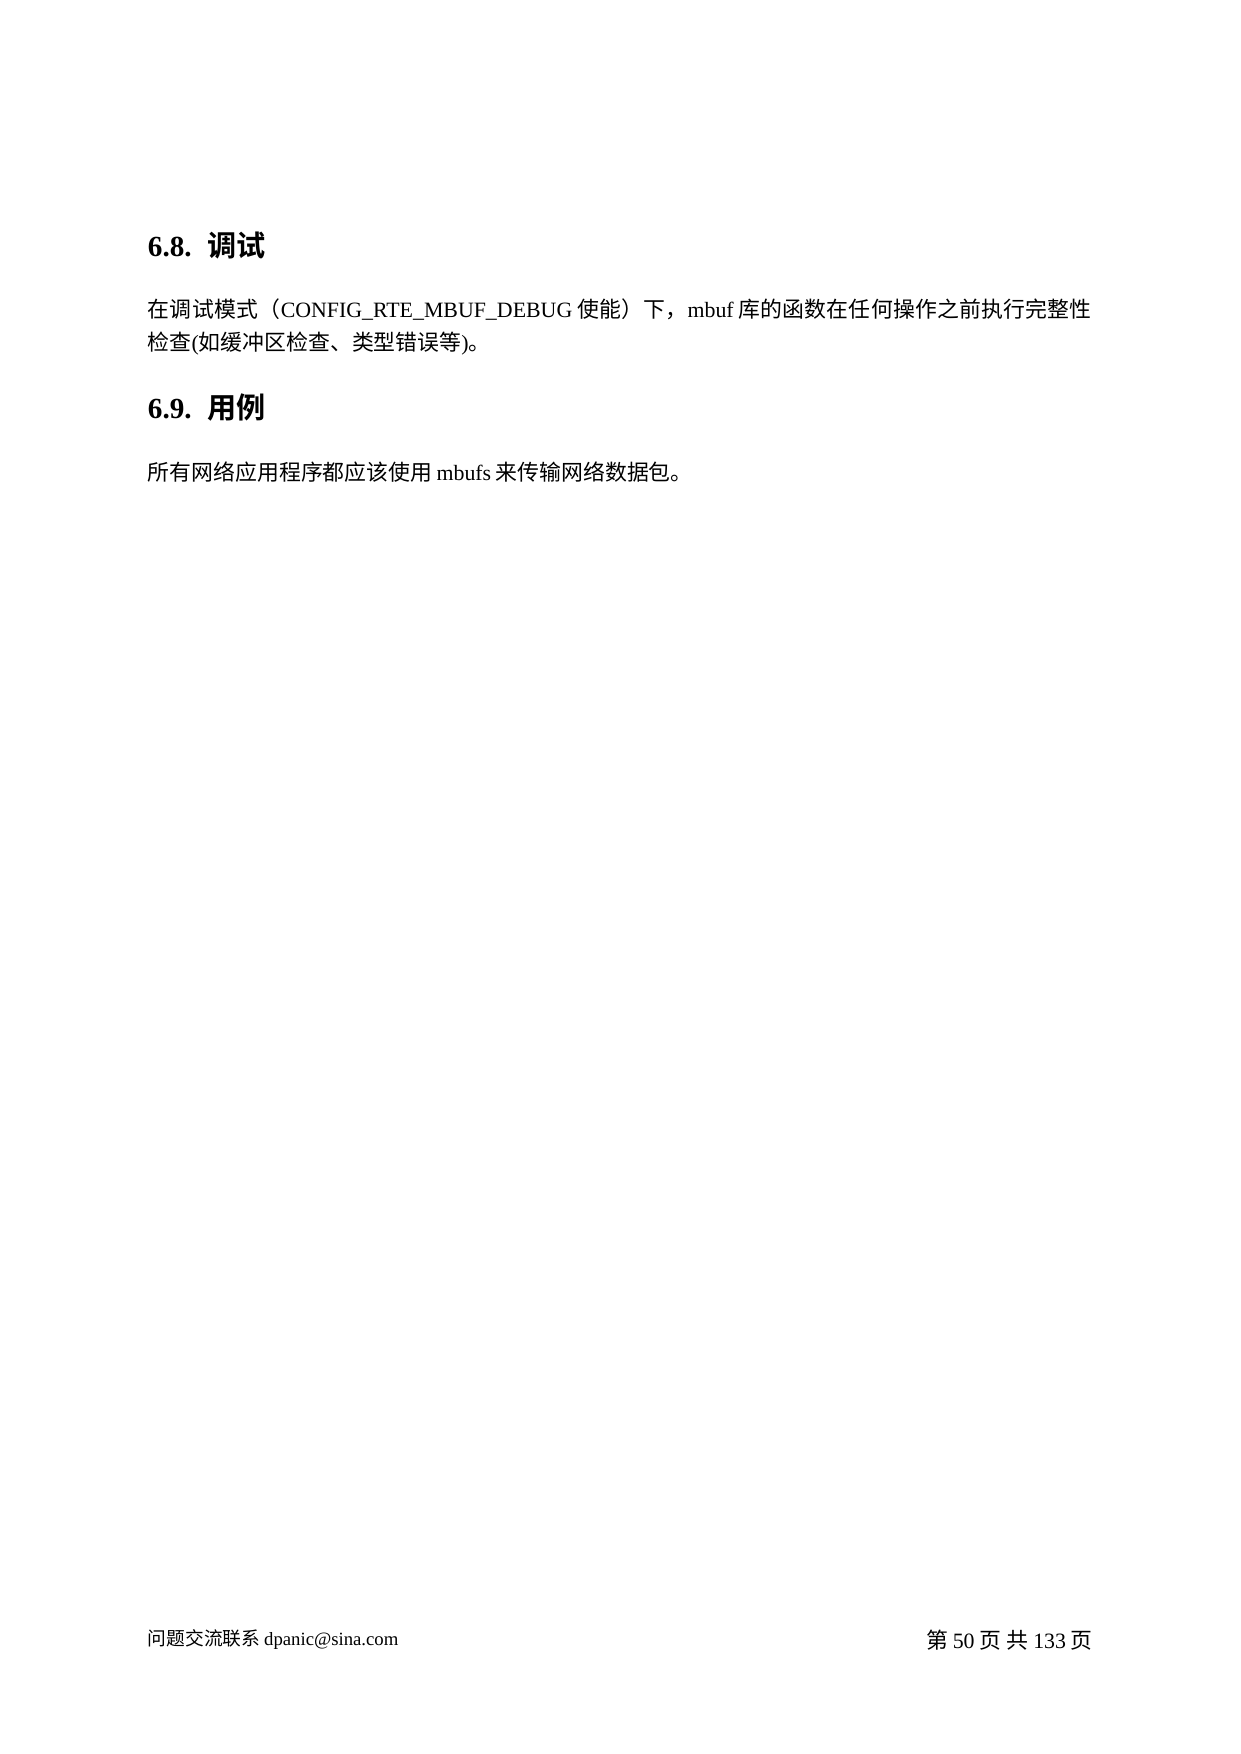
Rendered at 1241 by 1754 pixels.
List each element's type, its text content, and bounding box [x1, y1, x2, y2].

text 在调试模式（CONFIG_RTE_MBUF_DEBUG使能）下，mbuf库的函数在任何操作之前执行完整性检查(如缓冲区检查、类型错误等)。 [148, 292, 1092, 357]
text 所有网络应用程序都应该使用mbufs来传输网络数据包。 [148, 454, 1092, 487]
subtitle 调试 [148, 211, 1092, 276]
subtitle 用例 [148, 373, 1092, 438]
